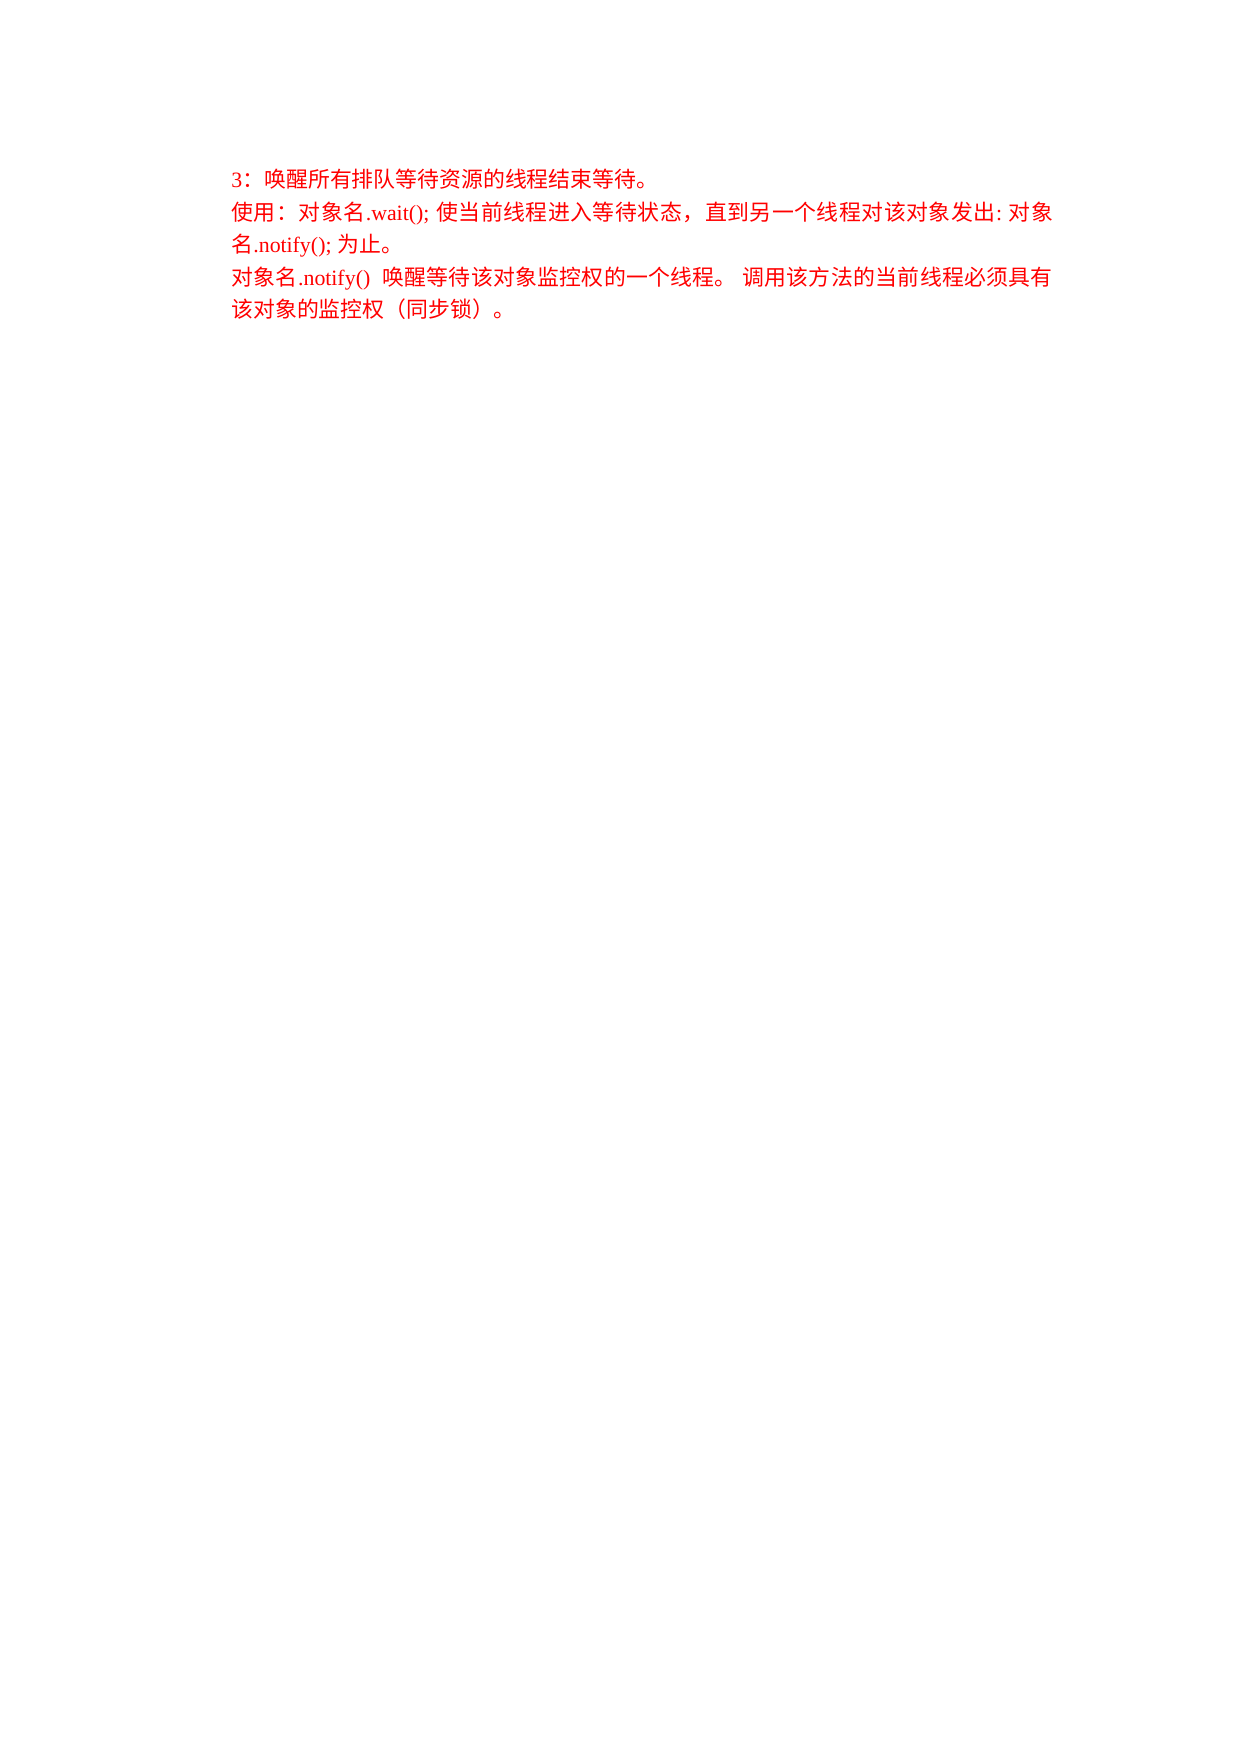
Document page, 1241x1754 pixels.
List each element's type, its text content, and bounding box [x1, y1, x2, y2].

list 使用：对象名.wait(); 使当前线程进入等待状态，直到另一个线程对该对象发出: 对象名.notify(); 为止。 [231, 194, 1053, 259]
list 3：唤醒所有排队等待资源的线程结束等待。 [231, 162, 1053, 194]
list 对象名.notify() 唤醒等待该对象监控权的一个线程。 调用该方法的当前线程必须具有该对象的监控权（同步锁）。 [231, 259, 1053, 324]
